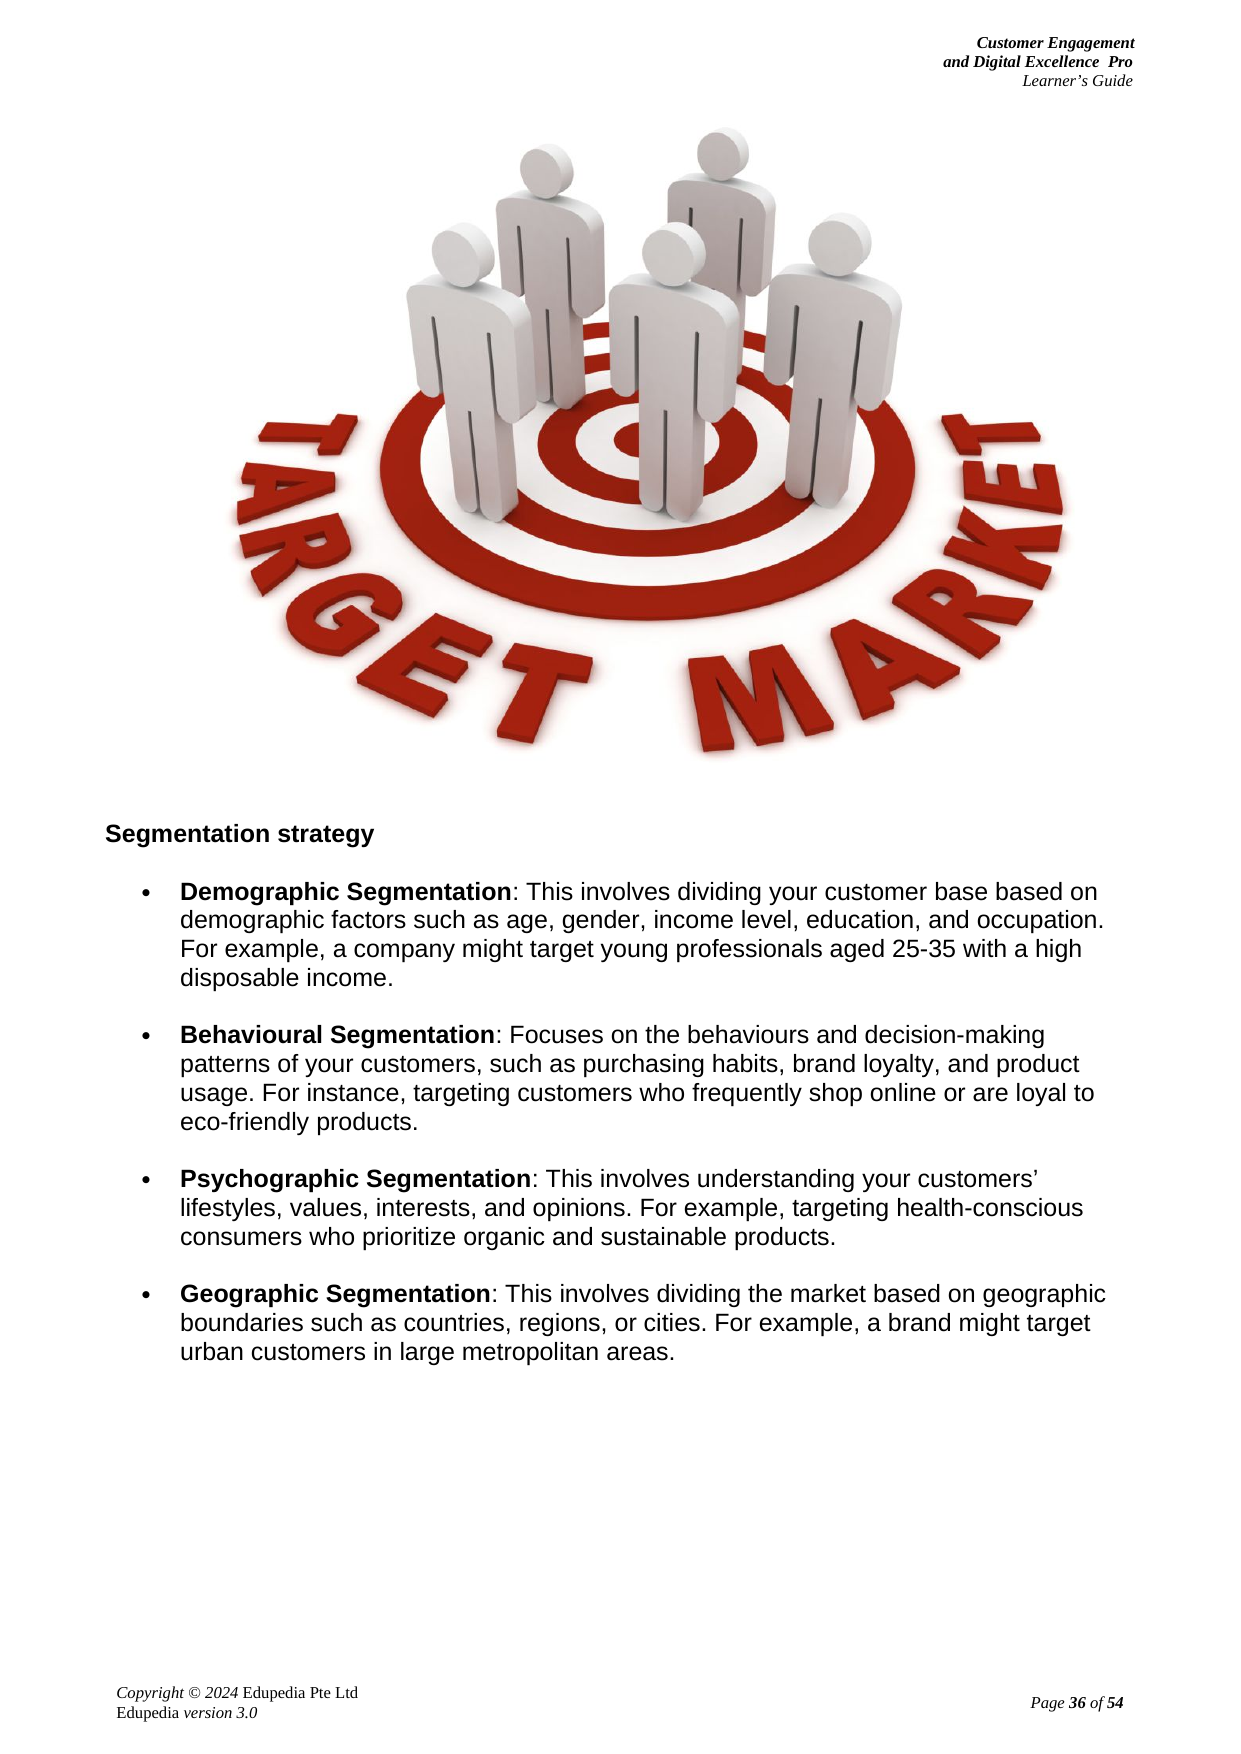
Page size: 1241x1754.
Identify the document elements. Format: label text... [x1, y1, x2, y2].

picture [180, 92, 1111, 791]
list Psychographic Segmentation: This involves understanding your customers’ lifestyles, values, interests, and opinions. For example, targeting health-conscious consumers who prioritize organic and sustainable products. [142, 1164, 1135, 1250]
list Demographic Segmentation: This involves dividing your customer base based on demographic factors such as age, gender, income level, education, and occupation. For example, a company might target young professionals aged 25-35 with a high disposable income. [142, 876, 1135, 991]
list Behavioural Segmentation: Focuses on the behaviours and decision-making patterns of your customers, such as purchasing habits, brand loyalty, and product usage. For instance, targeting customers who frequently shop online or are loyal to eco-friendly products. [142, 1020, 1135, 1135]
list Geographic Segmentation: This involves dividing the market based on geographic boundaries such as countries, regions, or cities. For example, a brand might target urban customers in large metropolitan areas. [142, 1279, 1135, 1365]
text Segmentation strategy [105, 819, 1135, 848]
